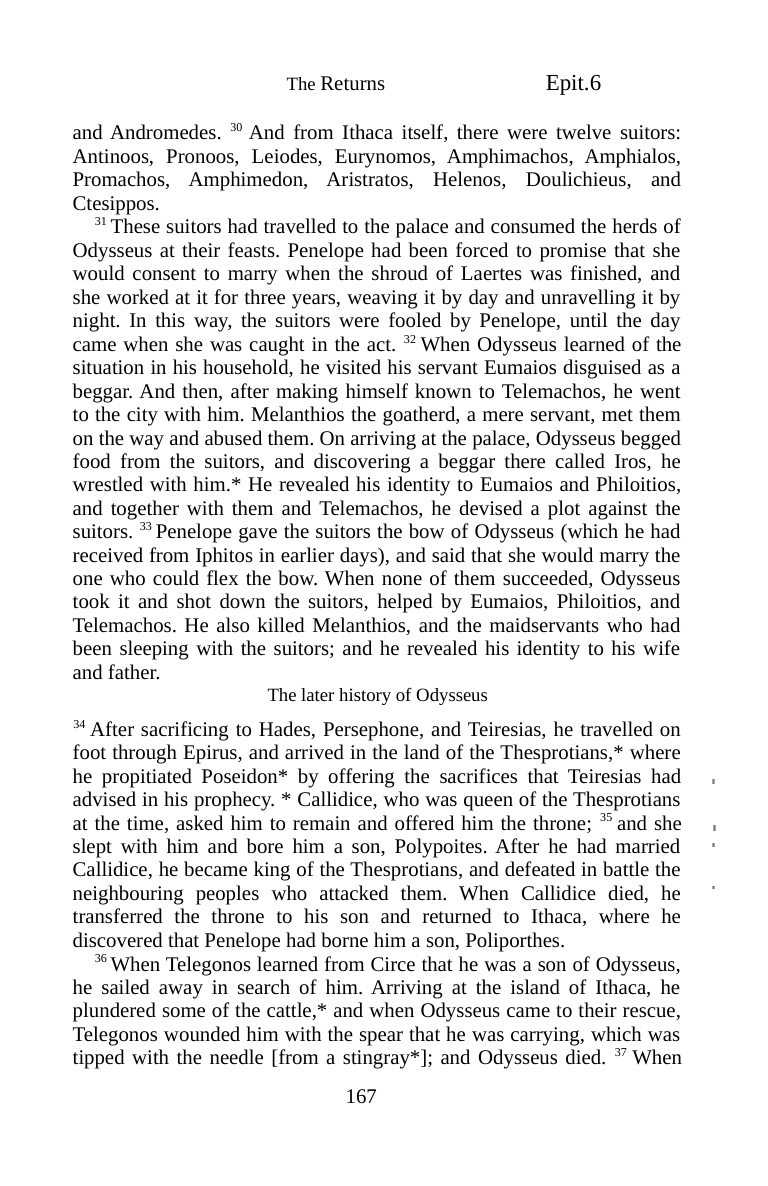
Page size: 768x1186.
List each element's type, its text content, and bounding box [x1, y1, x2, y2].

text 34 After sacrificing to Hades, Persephone, and Teiresias, he travelled on foot through Epirus, and arrived in the land of the Thesprotians,* where he propitiated Poseidon* by offering the sacrifices that Teiresias had advised in his prophecy. * Callidice, who was queen of the Thesprotians at the time, asked him to remain and offered him the throne; 35 and she slept with him and bore him a son, Polypoites. After he had married Callidice, he became king of the Thesprotians, and defeated in battle the neighbouring peoples who attacked them. When Callidice died, he transferred the throne to his son and returned to Ithaca, where he discovered that Penelope had borne him a son, Poliporthes. [72, 717, 682, 952]
text The later history of Odysseus [108, 684, 647, 706]
text 31 These suitors had travelled to the palace and consumed the herds of Odysseus at their feasts. Penelope had been forced to promise that she would consent to marry when the shroud of Laertes was finished, and she worked at it for three years, weaving it by day and unravelling it by night. In this way, the suitors were fooled by Penelope, until the day came when she was caught in the act. 32 When Odysseus learned of the situation in his household, he visited his servant Eumaios disguised as a beggar. And then, after making himself known to Telemachos, he went to the city with him. Melanthios the goatherd, a mere servant, met them on the way and abused them. On arriving at the palace, Odysseus begged food from the suitors, and discovering a beggar there called Iros, he wrestled with him.* He revealed his identity to Eumaios and Philoitios, and together with them and Telemachos, he devised a plot against the suitors. 33 Penelope gave the suitors the bow of Odysseus (which he had received from Iphitos in earlier days), and said that she would marry the one who could flex the bow. When none of them succeeded, Odysseus took it and shot down the suitors, helped by Eumaios, Philoitios, and Telemachos. He also killed Melanthios, and the maidservants who had been sleeping with the suitors; and he revealed his identity to his wife and father. [72, 215, 682, 684]
